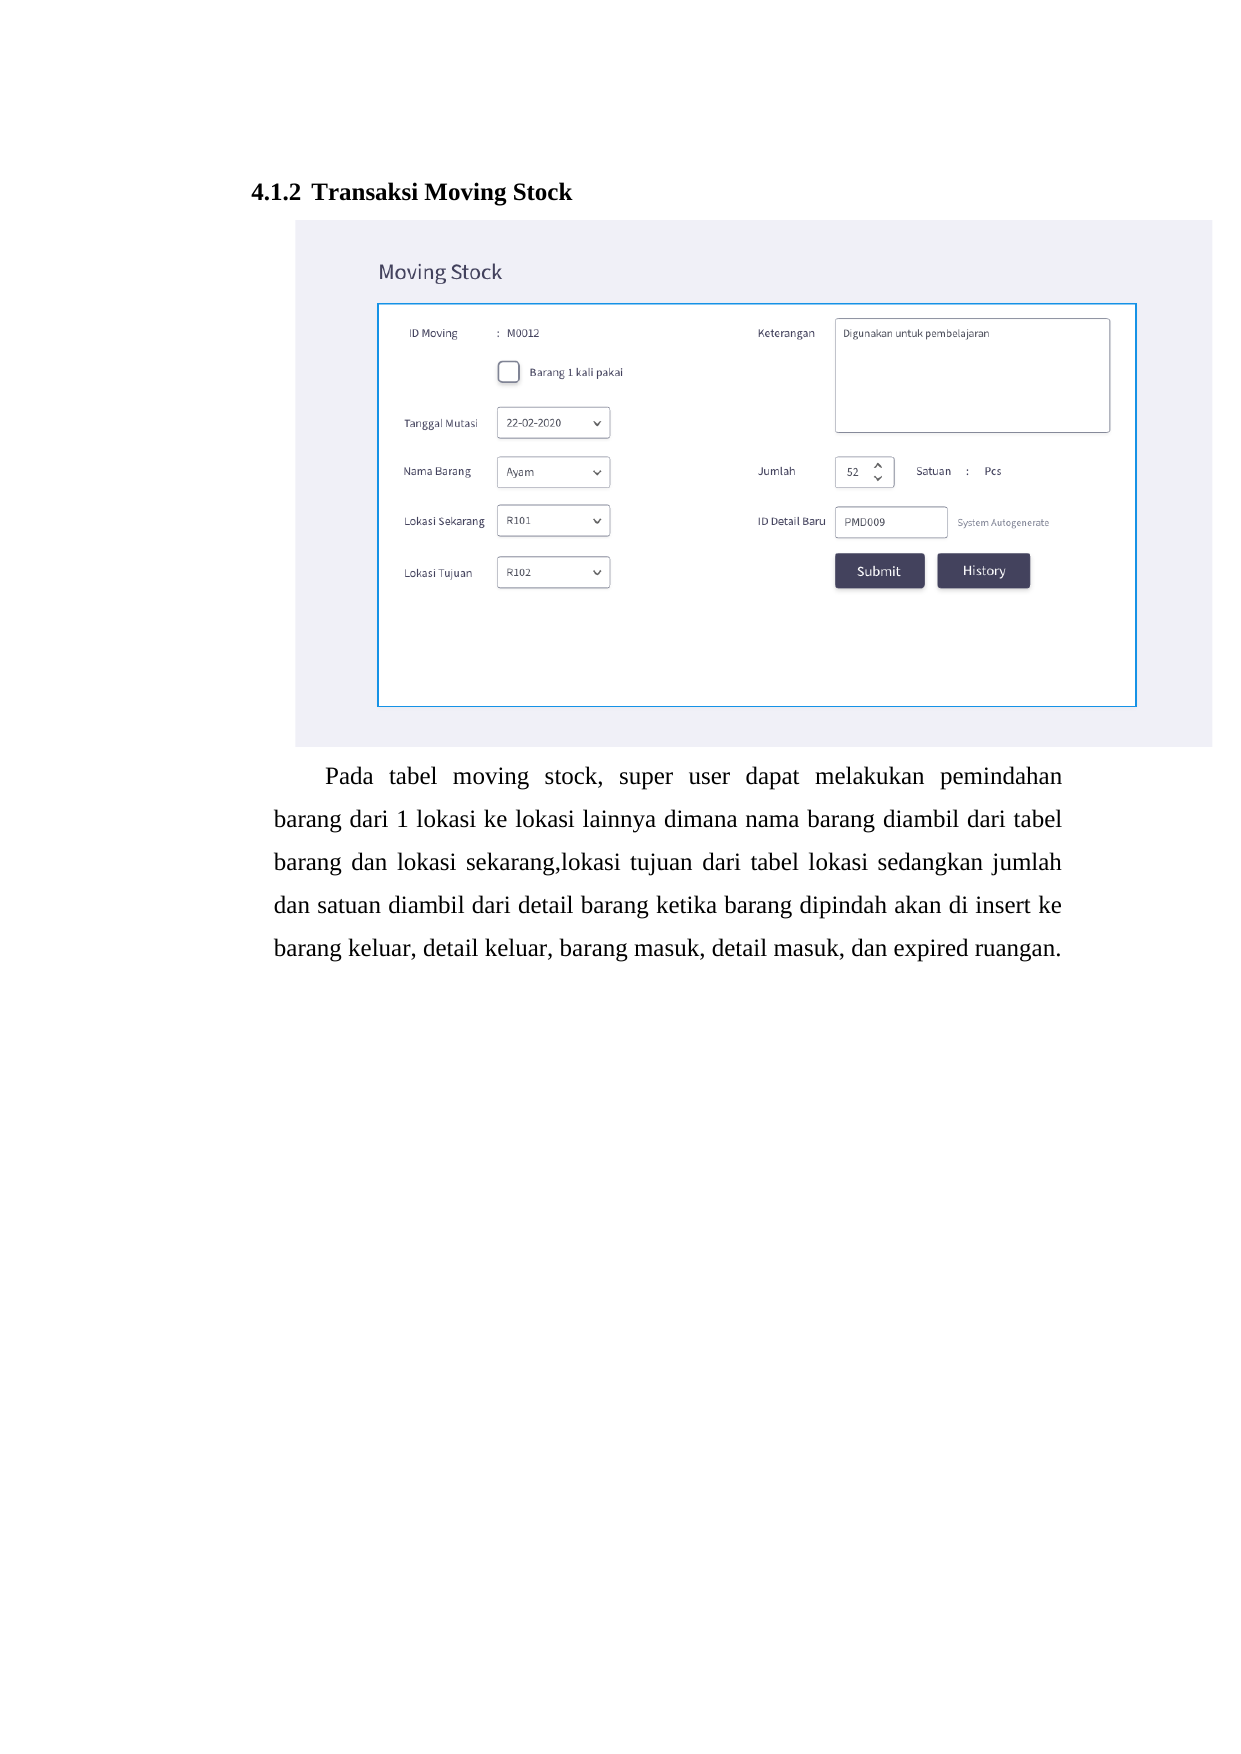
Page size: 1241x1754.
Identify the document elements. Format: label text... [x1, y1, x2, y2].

text Pada tabel moving stock, super user dapat melakukan pemindahan barang dari 1 lokasi ke lokasi lainnya dimana nama barang diambil dari tabel barang dan lokasi sekarang,lokasi tujuan dari tabel lokasi sedangkan jumlah dan satuan diambil dari detail barang ketika barang dipindah akan di insert ke barang keluar, detail keluar, barang masuk, detail masuk, dan expired ruangan. [274, 761, 1063, 962]
picture [295, 220, 1213, 747]
